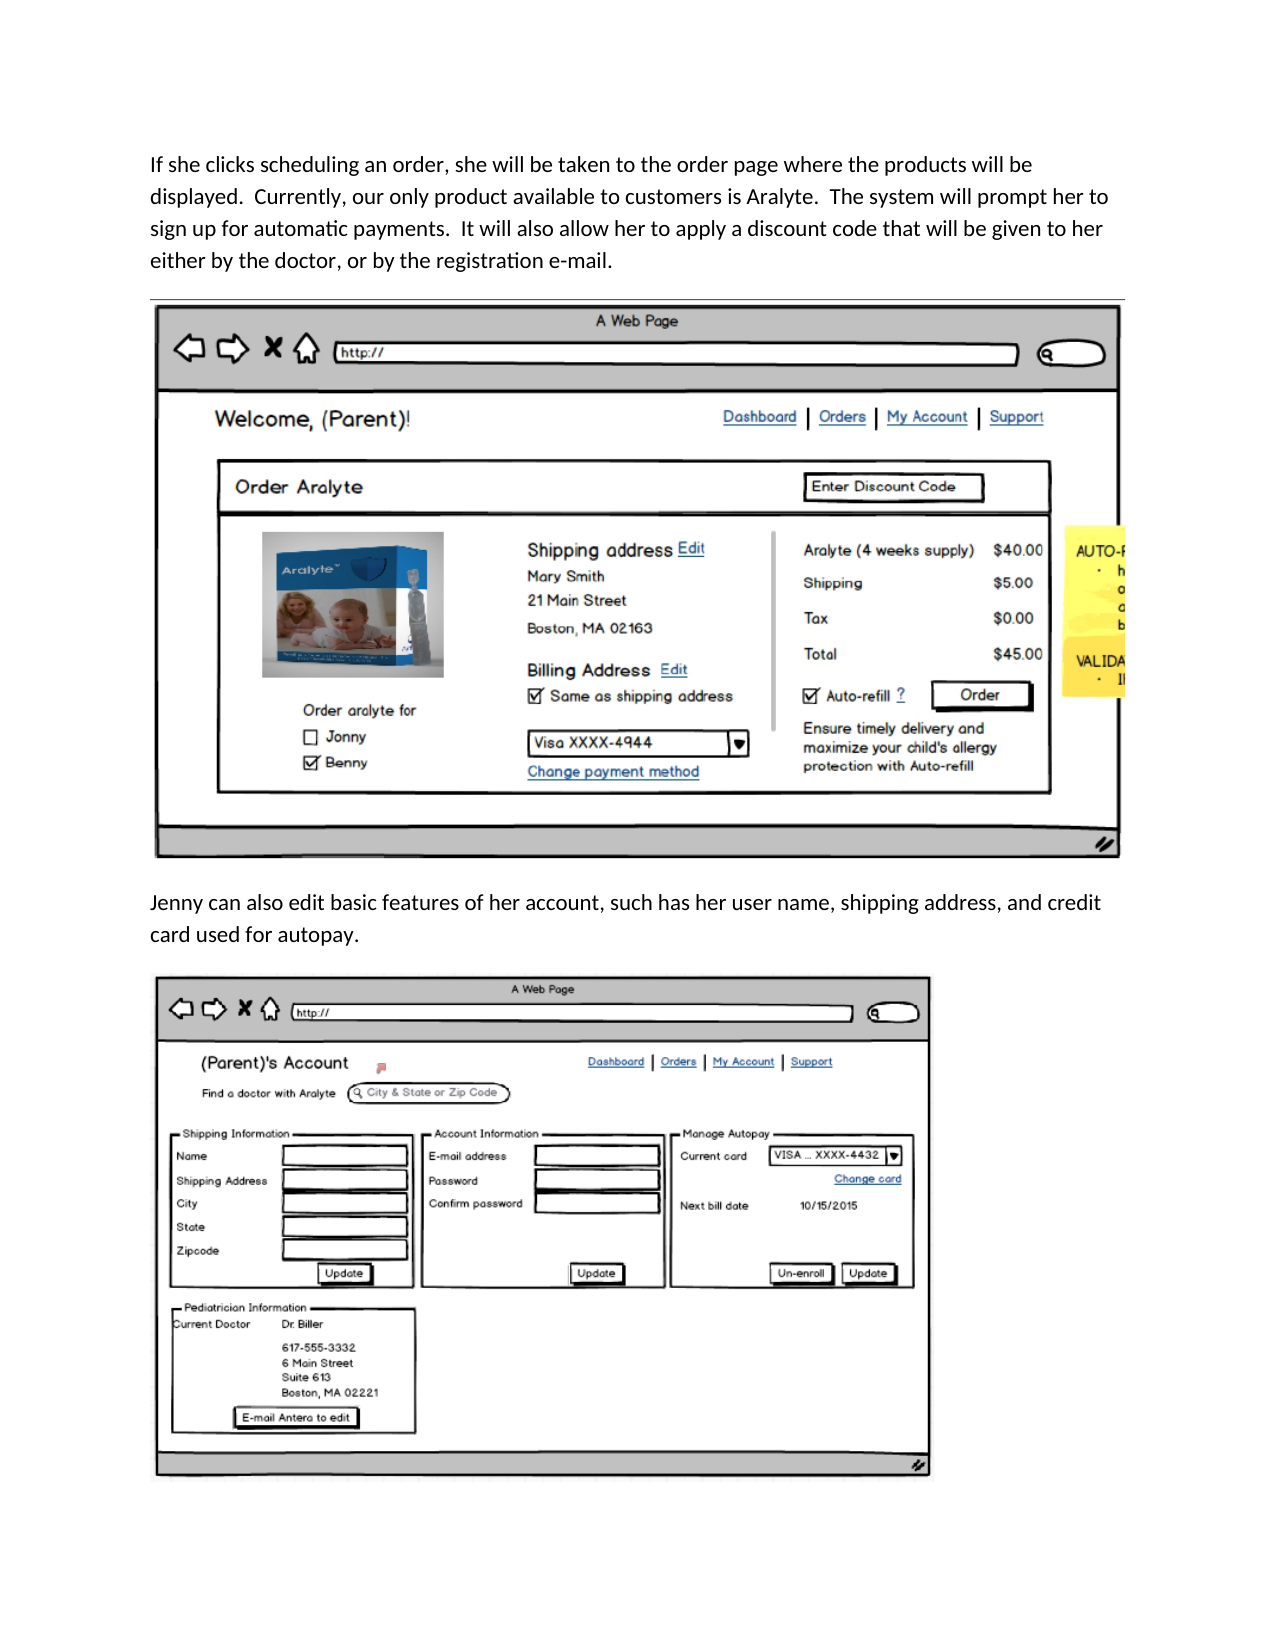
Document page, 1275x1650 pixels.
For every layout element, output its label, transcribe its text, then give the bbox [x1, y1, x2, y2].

picture [150, 973, 935, 1482]
text If she clicks scheduling an order, she will be taken to the order page where the products will be displayed. Currently, our only product available to customers is Aralyte. The system will prompt her to sign up for automatic payments. It will also allow her to apply a discount code that will be given to her either by the doctor, or by the registration e-mail. [150, 150, 1125, 274]
text Jenny can also edit basic features of her account, such has her user name, shipping address, and credit card used for autopay. [150, 888, 1125, 948]
picture [150, 299, 1125, 863]
